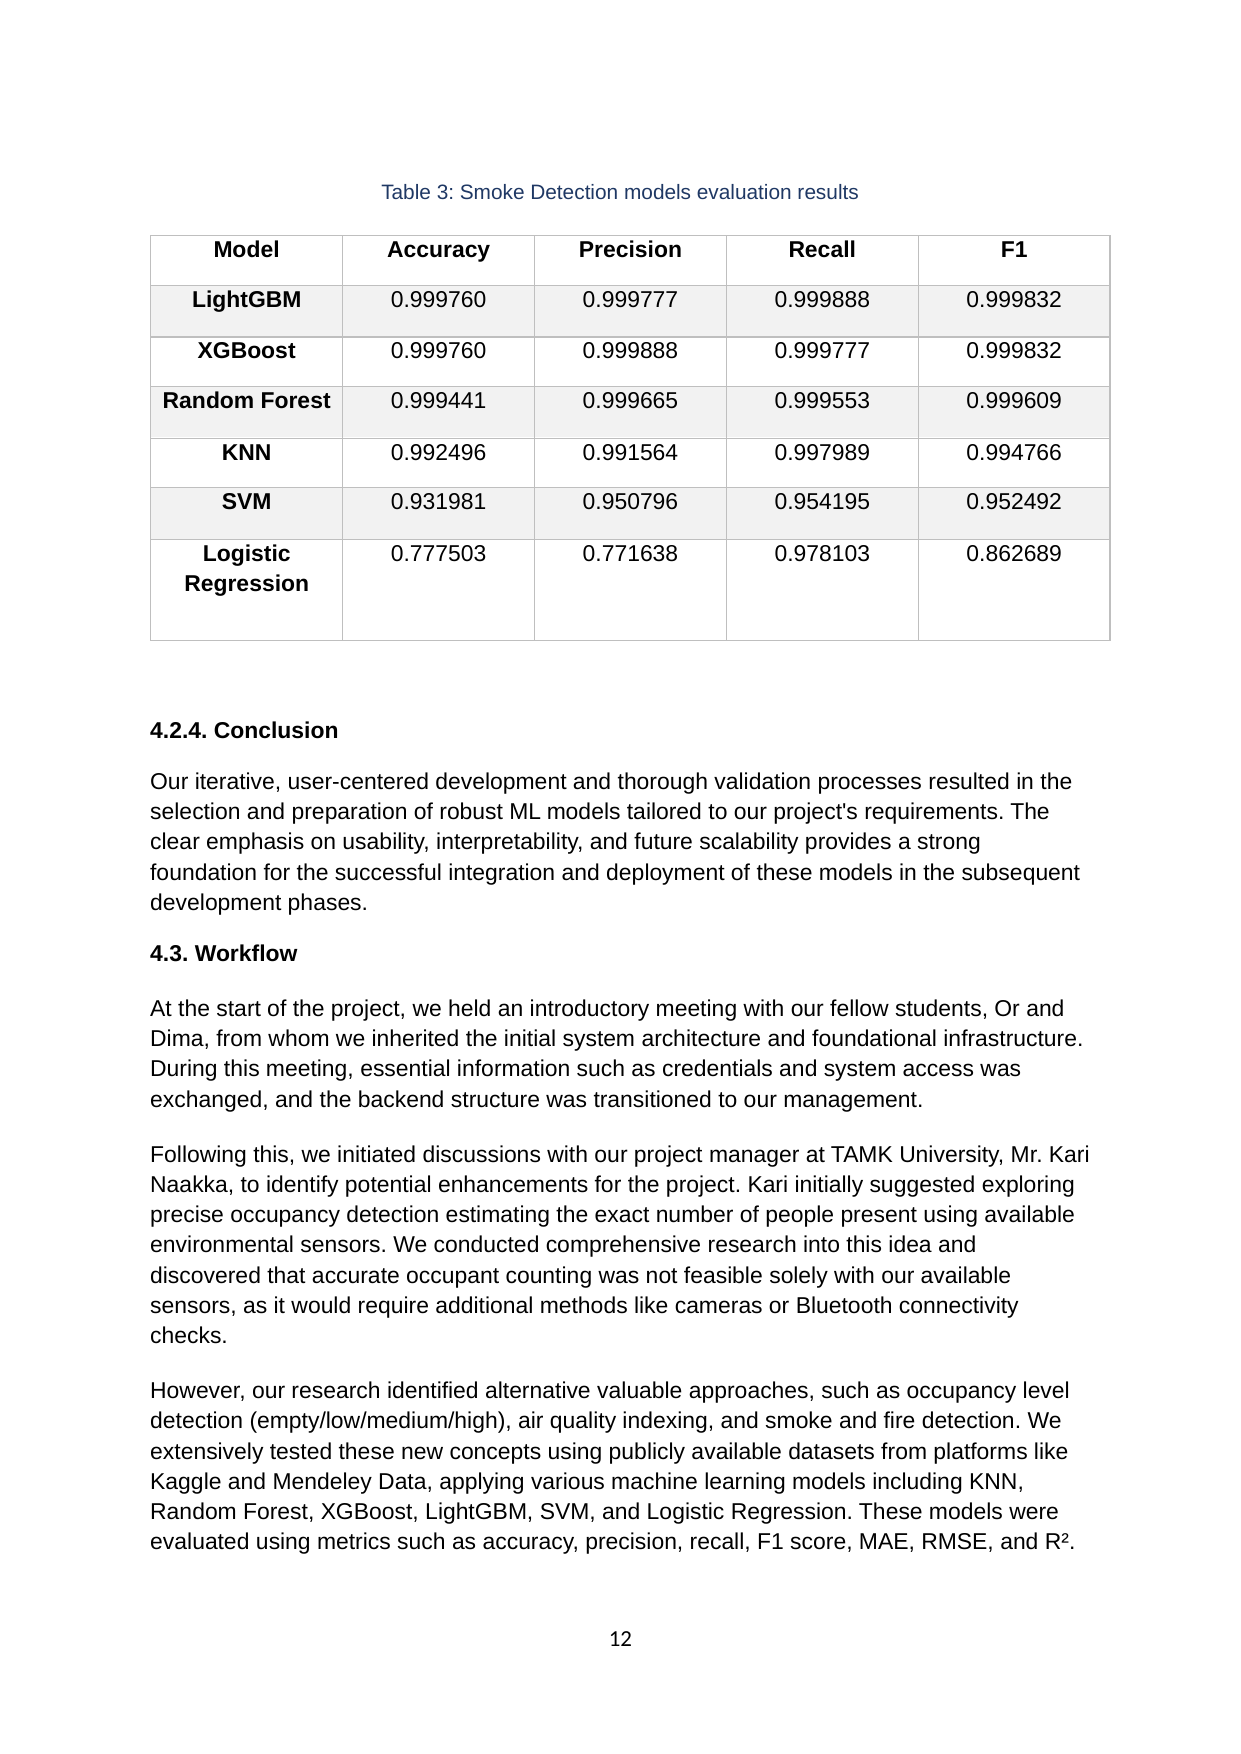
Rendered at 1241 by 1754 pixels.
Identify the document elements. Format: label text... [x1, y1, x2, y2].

table_cell 0.952492 [919, 488, 1109, 539]
table_cell 0.931981 [343, 488, 534, 539]
table_cell KNN [151, 439, 342, 487]
table_cell 0.999441 [343, 387, 534, 437]
table_cell 0.999760 [343, 338, 534, 386]
table_cell 0.978103 [727, 540, 918, 640]
table_cell 0.999665 [535, 387, 726, 437]
table_cell 0.999760 [343, 286, 534, 336]
table_cell 0.999609 [919, 387, 1109, 437]
table_cell 0.999777 [727, 338, 918, 386]
table_header F1 [919, 236, 1109, 285]
table_header Recall [727, 236, 918, 285]
table_cell XGBoost [151, 338, 342, 386]
table_cell 0.999832 [919, 338, 1109, 386]
table_cell 0.777503 [343, 540, 534, 640]
table_header Model [151, 236, 342, 285]
table_cell 0.991564 [535, 439, 726, 487]
table_header Accuracy [343, 236, 534, 285]
text At the start of the project, we held an introductory meeting with our fellow students, Or and Dima, from whom we inherited the initial system architecture and foundational infrastructure. During this meeting, essential information such as credentials and system access was exchanged, and the backend structure was transitioned to our management. [150, 995, 1090, 1112]
table_header Precision [535, 236, 726, 285]
subtitle 4.2.4. Conclusion [150, 717, 1090, 743]
table_cell 0.950796 [535, 488, 726, 539]
table_cell 0.771638 [535, 540, 726, 640]
table_cell 0.999832 [919, 286, 1109, 336]
text Following this, we initiated discussions with our project manager at TAMK University, Mr. Kari Naakka, to identify potential enhancements for the project. Kari initially suggested exploring precise occupancy detection estimating the exact number of people present using available environmental sensors. We conducted comprehensive research into this idea and discovered that accurate occupant counting was not feasible solely with our available sensors, as it would require additional methods like cameras or Bluetooth connectivity checks. [150, 1141, 1090, 1348]
table_cell 0.954195 [727, 488, 918, 539]
text Our iterative, user-centered development and thorough validation processes resulted in the selection and preparation of robust ML models tailored to our project's requirements. The clear emphasis on usability, interpretability, and future scalability provides a strong foundation for the successful integration and deployment of these models in the subsequent development phases. [150, 768, 1090, 915]
table_cell SVM [151, 488, 342, 539]
table_cell 0.999553 [727, 387, 918, 437]
text However, our research identified alternative valuable approaches, such as occupancy level detection (empty/low/medium/high), air quality indexing, and smoke and fire detection. We extensively tested these new concepts using publicly available datasets from platforms like Kaggle and Mendeley Data, applying various machine learning models including KNN, Random Forest, XGBoost, LightGBM, SVM, and Logistic Regression. These models were evaluated using metrics such as accuracy, precision, recall, F1 score, MAE, RMSE, and R². [150, 1377, 1090, 1555]
table_cell 0.994766 [919, 439, 1109, 487]
table_cell 0.999777 [535, 286, 726, 336]
table_cell LightGBM [151, 286, 342, 336]
table_cell 0.999888 [727, 286, 918, 336]
table_cell Random Forest [151, 387, 342, 437]
table_cell 0.999888 [535, 338, 726, 386]
table_cell 0.997989 [727, 439, 918, 487]
subtitle 4.3. Workflow [150, 940, 1090, 966]
table_cell 0.862689 [919, 540, 1109, 640]
table_cell Logistic Regression [151, 540, 342, 640]
table_cell 0.992496 [343, 439, 534, 487]
text Table 3: Smoke Detection models evaluation results [150, 180, 1090, 204]
